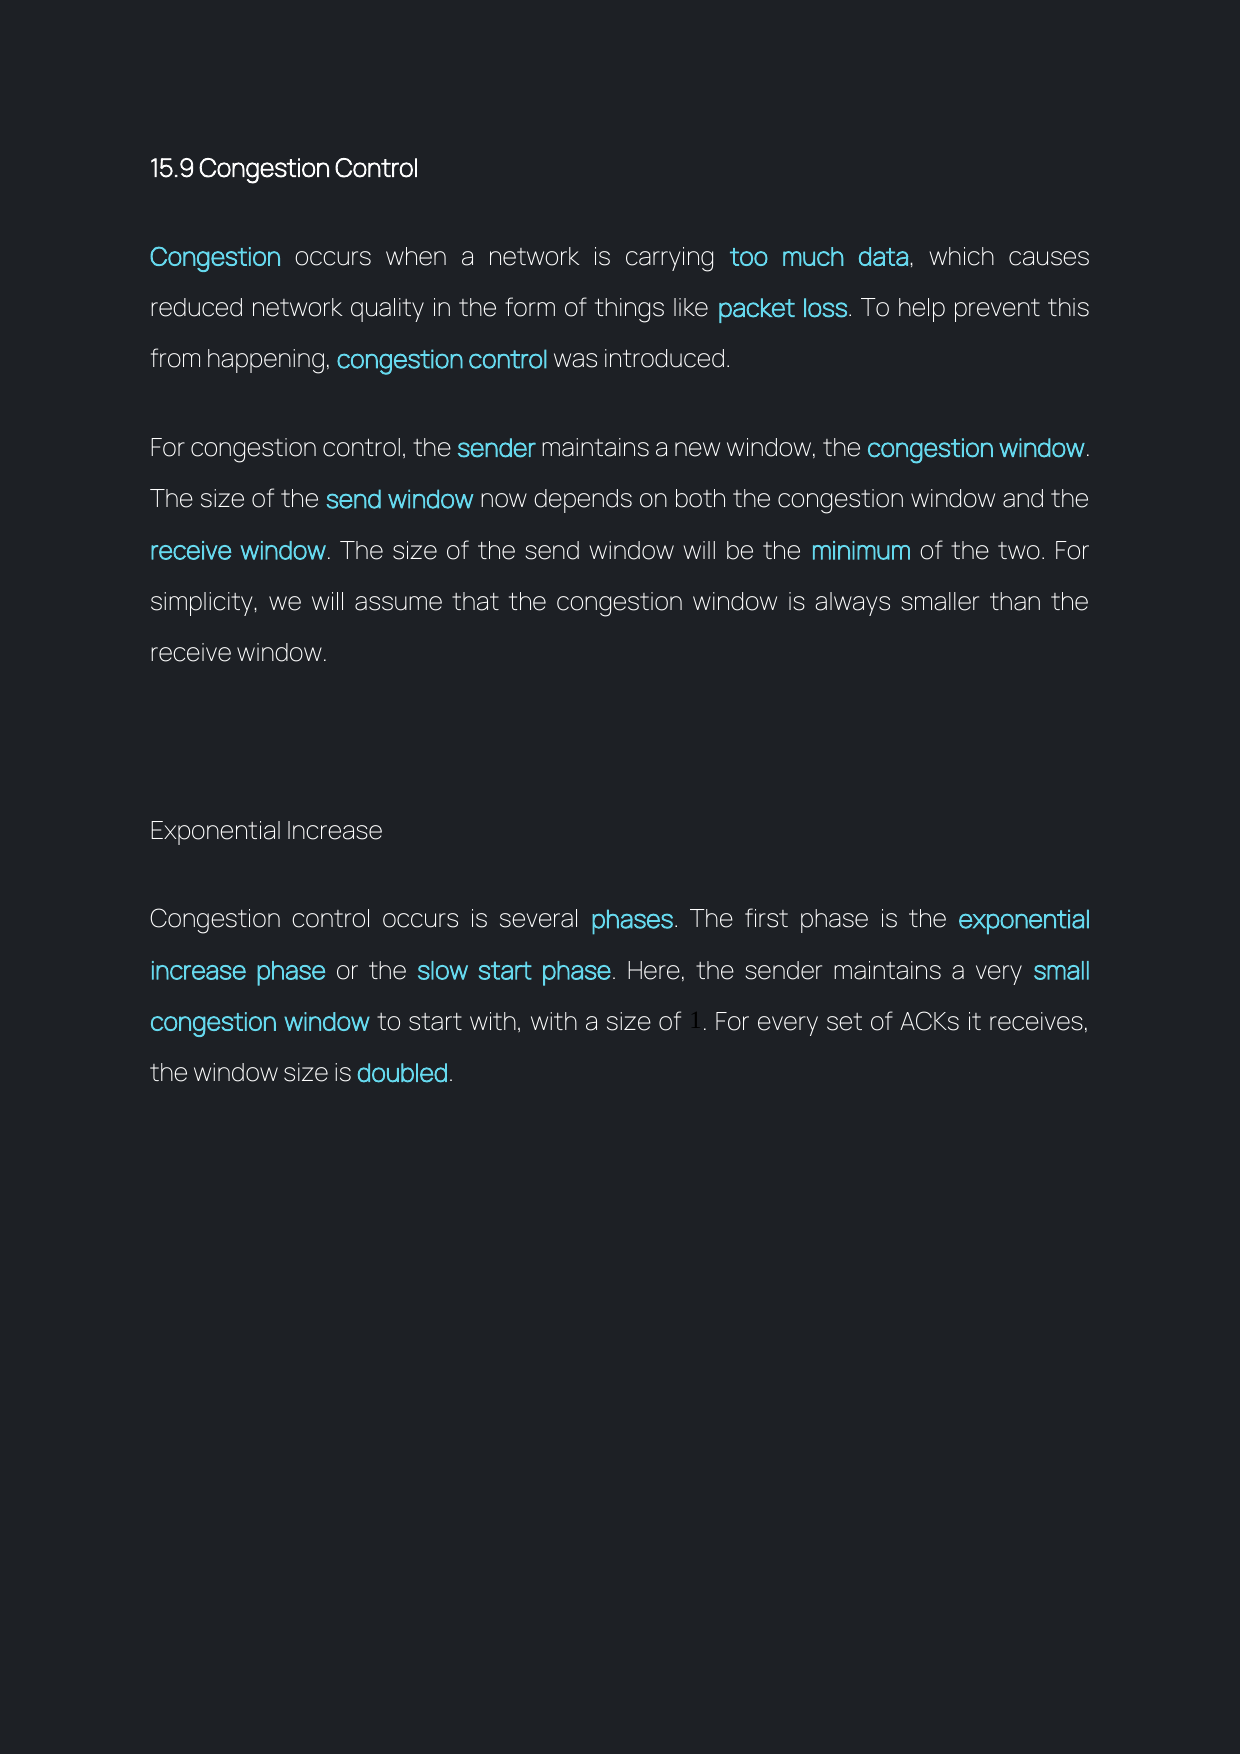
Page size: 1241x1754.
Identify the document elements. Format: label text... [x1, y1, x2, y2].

text Congestion control occurs is several phases. The first phase is the exponential increase phase or the slow start phase. Here, the sender maintains a very small congestion window to start with, with a size of . For every set of ACKs it receives, the window size is doubled. [150, 901, 1090, 1089]
text For congestion control, the sender maintains a new window, the congestion window. The size of the send window now depends on both the congestion window and the receive window. The size of the send window will be the minimum of the two. For simplicity, we will assume that the congestion window is always smaller than the receive window. [150, 430, 1090, 669]
subtitle Exponential Increase [150, 812, 1090, 847]
text Congestion occurs when a network is carrying too much data, which causes reduced network quality in the form of things like packet loss. To help prevent this from happening, congestion control was introduced. [150, 239, 1090, 375]
subtitle 15.9 Congestion Control [150, 150, 1090, 184]
